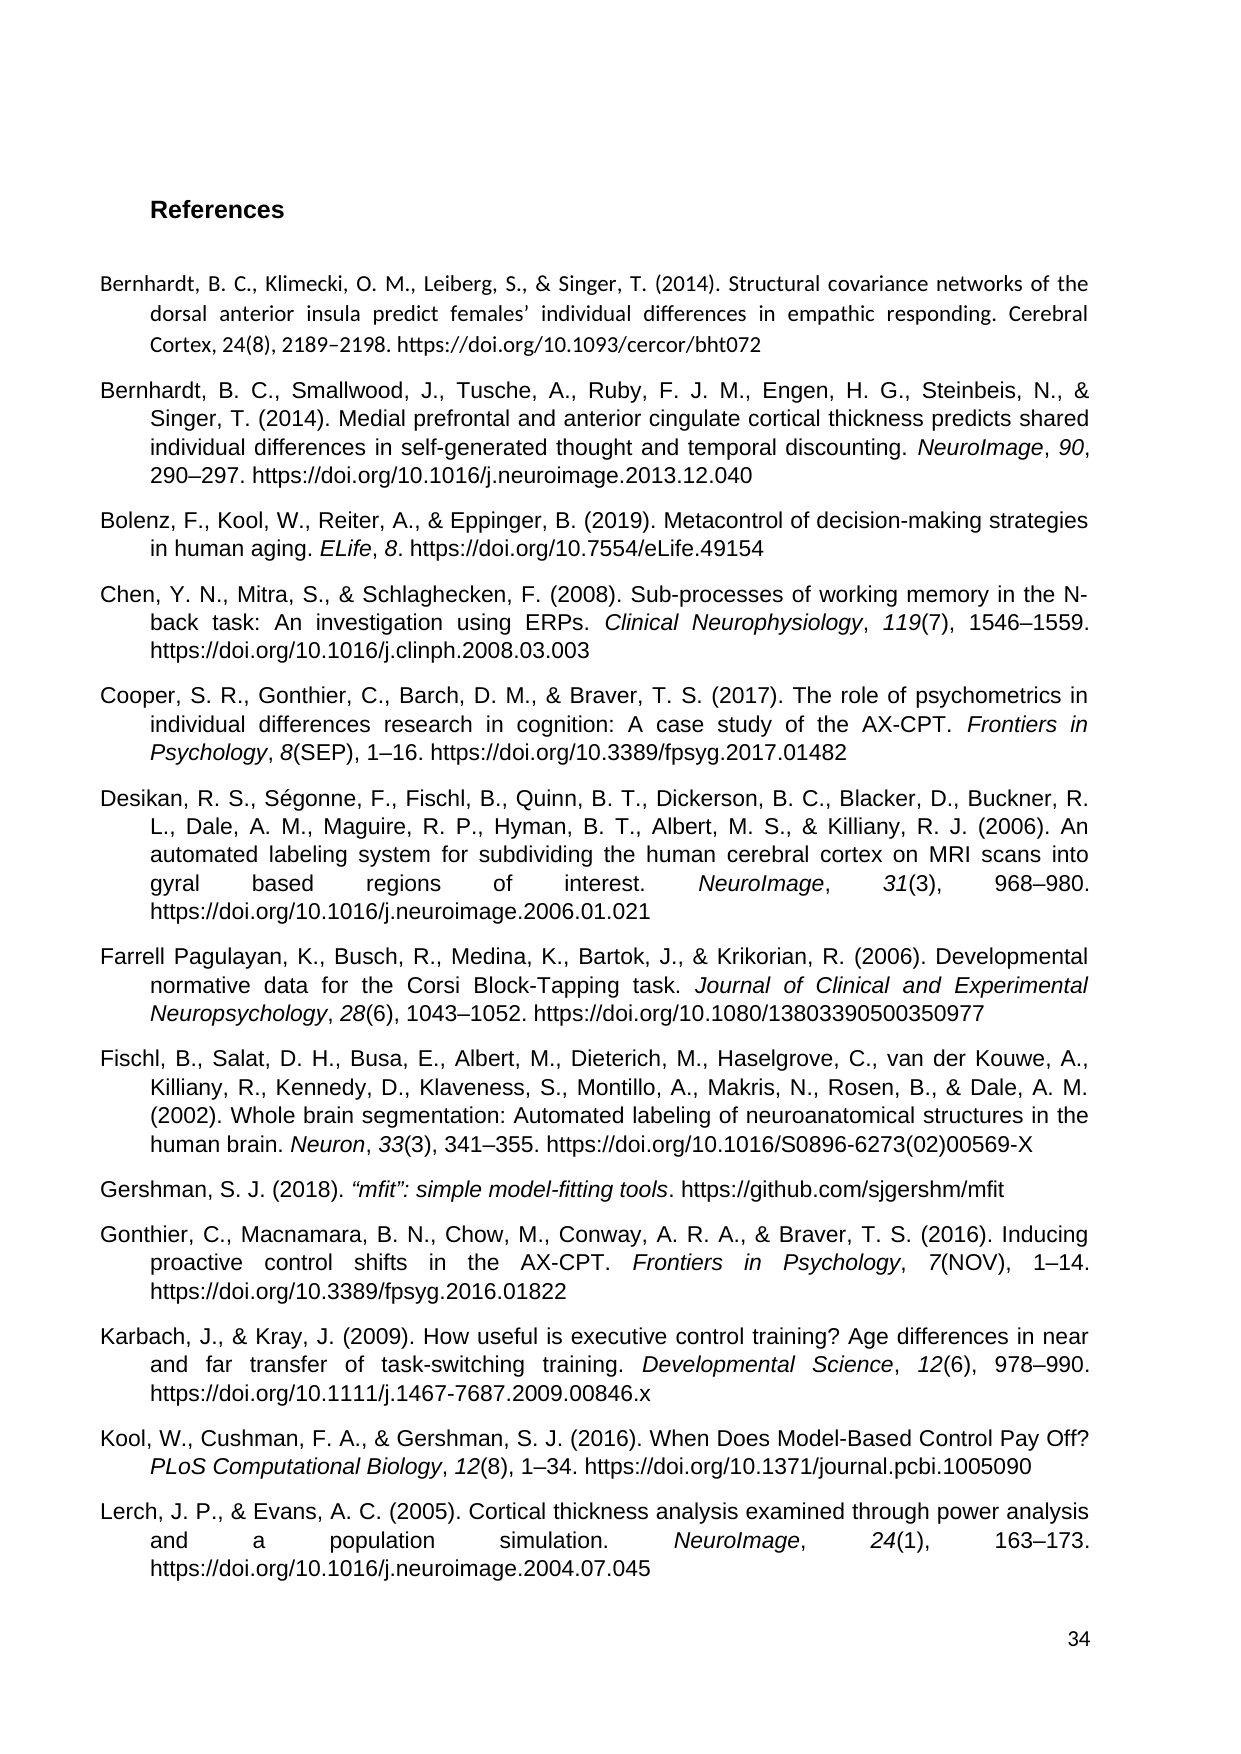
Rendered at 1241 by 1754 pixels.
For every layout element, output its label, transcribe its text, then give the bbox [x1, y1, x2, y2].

text References [150, 195, 1090, 224]
